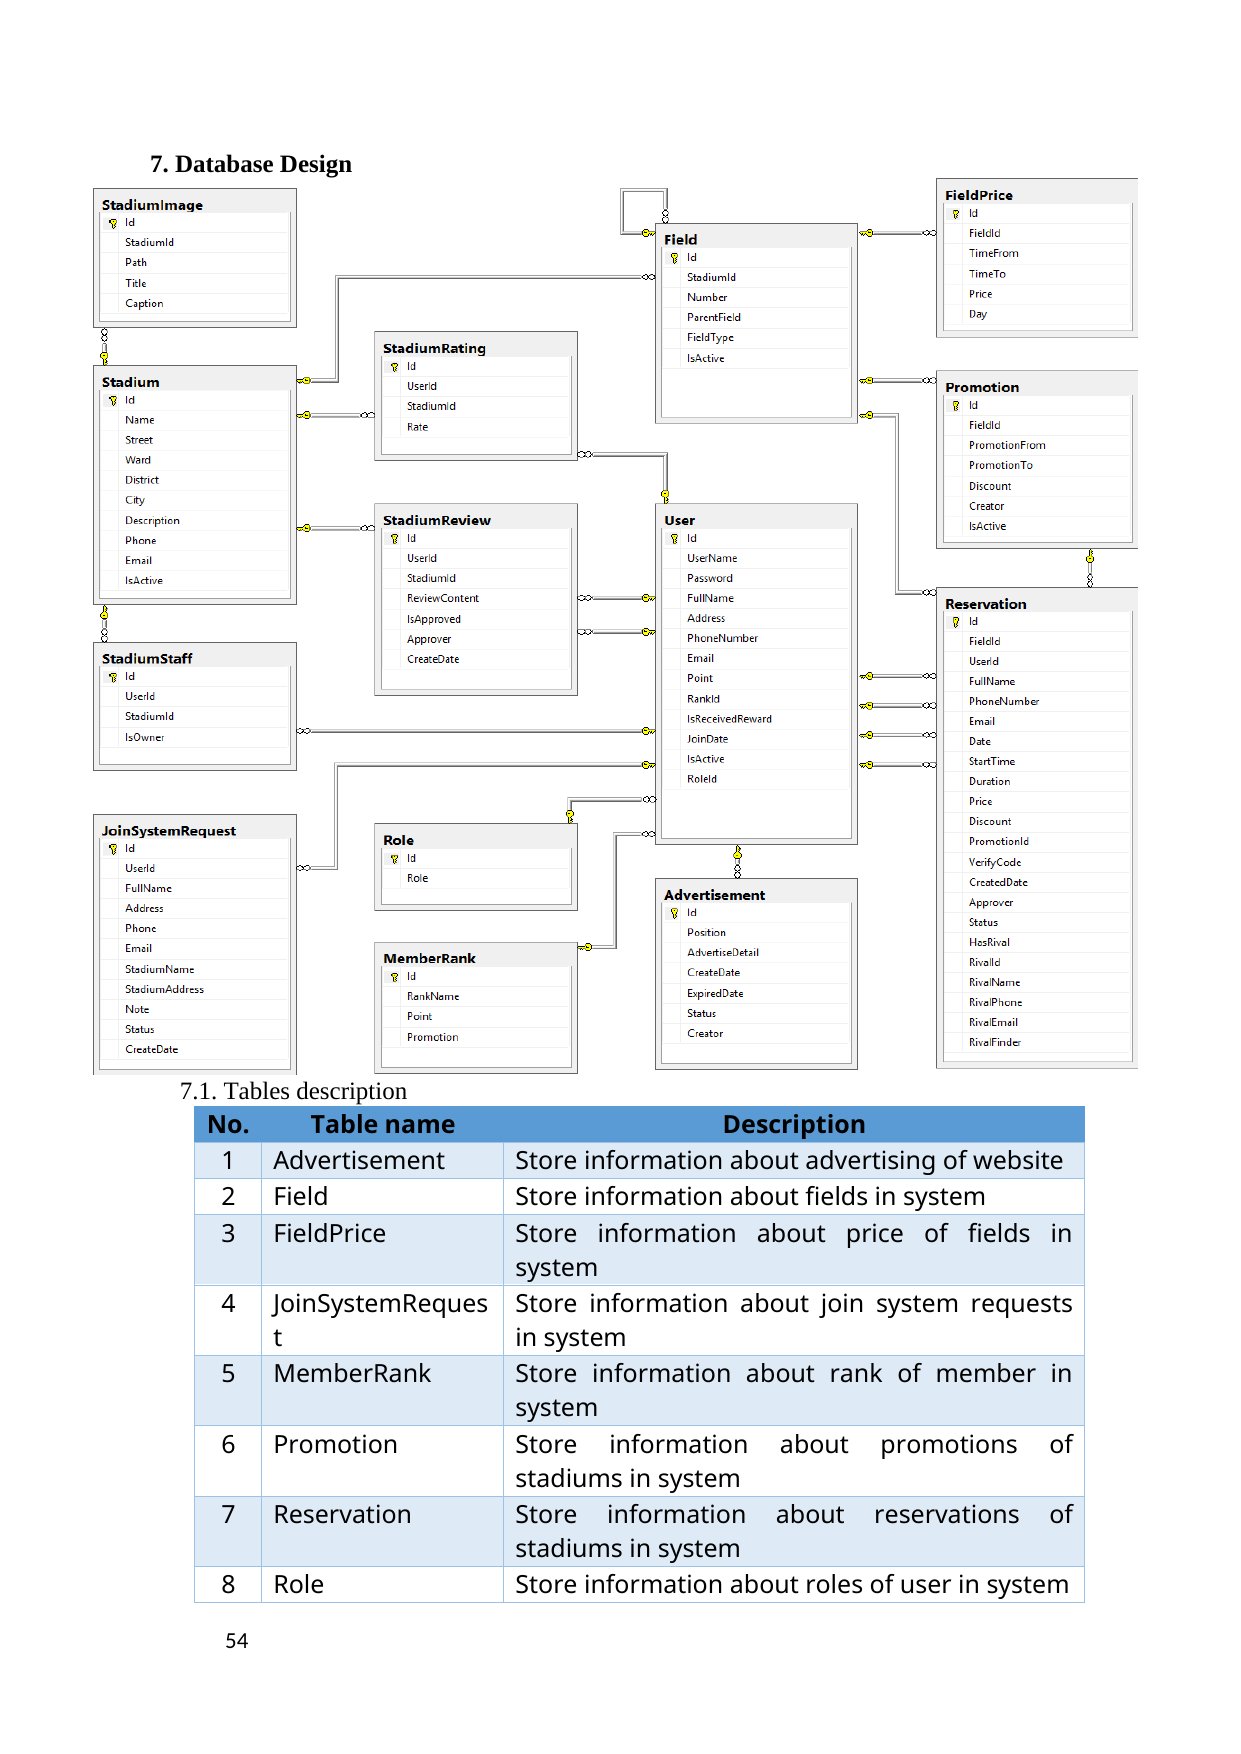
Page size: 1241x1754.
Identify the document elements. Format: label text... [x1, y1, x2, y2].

table_cell Promotion [262, 1426, 503, 1496]
table_cell 7 [195, 1497, 261, 1566]
table_cell 8 [195, 1567, 261, 1602]
table_cell 3 [195, 1215, 261, 1284]
table_cell 4 [195, 1286, 261, 1355]
table_cell Store information about rank of member in system [504, 1356, 1084, 1425]
table_cell 5 [195, 1356, 261, 1425]
table_cell Store information about roles of user in system [504, 1567, 1084, 1602]
table_cell Store information about reservations of stadiums in system [504, 1497, 1084, 1566]
table_cell JoinSystemRequest [262, 1286, 503, 1355]
table_cell 6 [195, 1426, 261, 1496]
table_cell Store information about fields in system [504, 1179, 1084, 1214]
table_cell Store information about join system requests in system [504, 1286, 1084, 1355]
table_cell FieldPrice [262, 1215, 503, 1284]
table_cell 1 [195, 1143, 261, 1178]
table_header Table name [262, 1107, 503, 1142]
table_cell Advertisement [262, 1143, 503, 1178]
table_cell Field [262, 1179, 503, 1214]
table_cell 2 [195, 1179, 261, 1214]
table_cell Store information about advertising of website [504, 1143, 1084, 1178]
picture [89, 178, 1138, 1075]
subtitle Tables description [179, 1076, 1091, 1105]
table_header No. [195, 1107, 261, 1142]
subtitle Database Design [150, 150, 1091, 178]
table_cell MemberRank [262, 1356, 503, 1425]
table_cell Reservation [262, 1497, 503, 1566]
table_header Description [504, 1107, 1084, 1142]
table_cell Store information about price of fields in system [504, 1215, 1084, 1284]
table_cell Store information about promotions of stadiums in system [504, 1426, 1084, 1496]
table_cell Role [262, 1567, 503, 1602]
